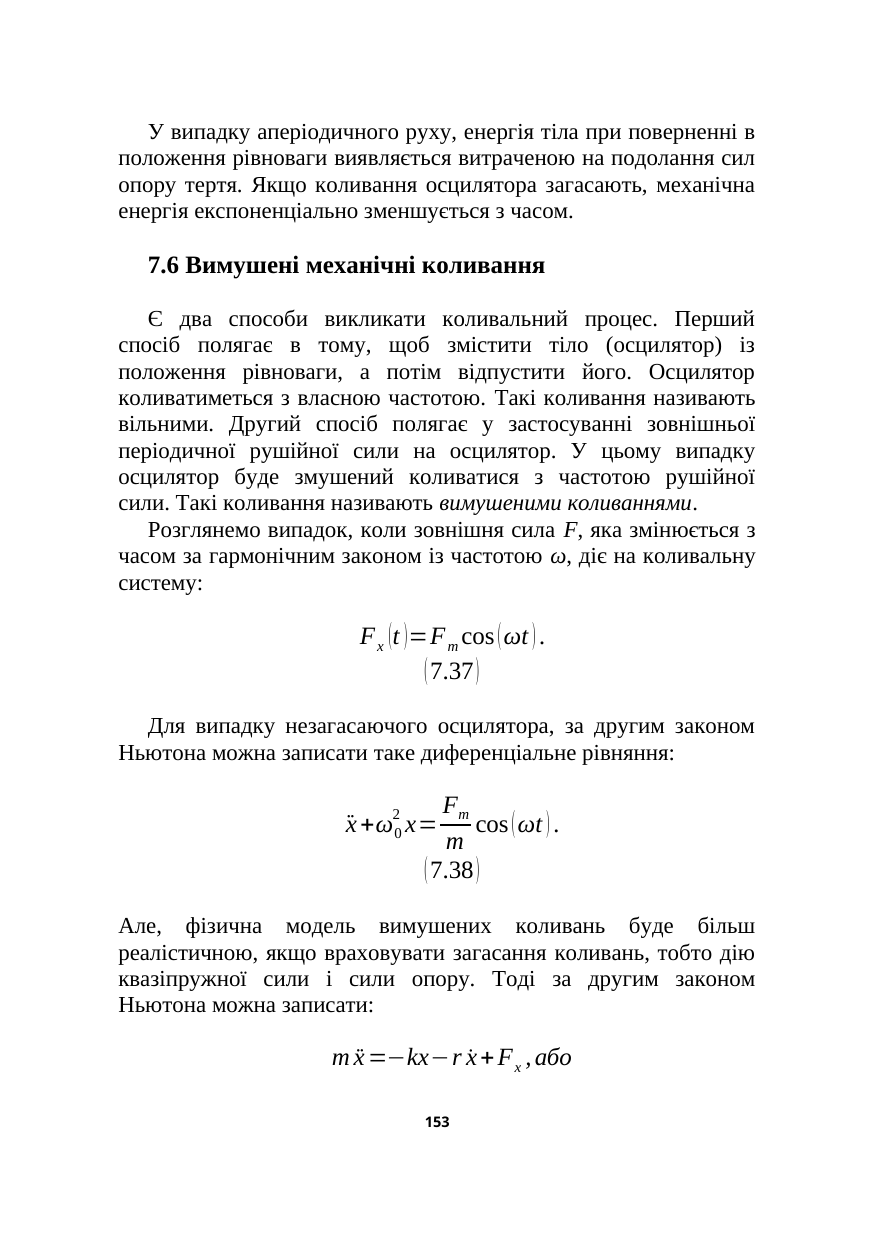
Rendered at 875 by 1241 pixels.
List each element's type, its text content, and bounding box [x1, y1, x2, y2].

text У випадку аперіодичного руху, енергія тіла при поверненні в положення рівноваги виявляється витраченою на подолання сил опору тертя. Якщо коливання осцилятора загасають, механічна енергія експоненціально зменшується з часом. [118, 118, 756, 223]
text Є два способи викликати коливальний процес. Перший спосіб полягає в тому, щоб змістити тіло (осцилятор) із положення рівноваги, а потім відпустити його. Осцилятор коливатиметься з власною частотою. Такі коливання називають вільними. Другий спосіб полягає у застосуванні зовнішньої періодичної рушійної сили на осцилятор. У цьому випадку осцилятор буде змушений коливатися з частотою рушійної сили. Такі коливання називають вимушеними коливаннями. [118, 305, 756, 516]
text 7.6 Вимушені механічні коливання [118, 250, 756, 279]
text Для випадку незагасаючого осцилятора, за другим законом Ньютона можна записати таке диференціальне рівняння: [118, 712, 756, 765]
text Розглянемо випадок, коли зовнішня сила F, яка змінюється з часом за гармонічним законом із частотою ω, діє на коливальну систему: [118, 516, 756, 595]
text Але, фізична модель вимушених коливань буде більш реалістичною, якщо враховувати загасання коливань, тобто дію квазіпружної сили і сили опору. Тоді за другим законом Ньютона можна записати: [118, 912, 756, 1018]
